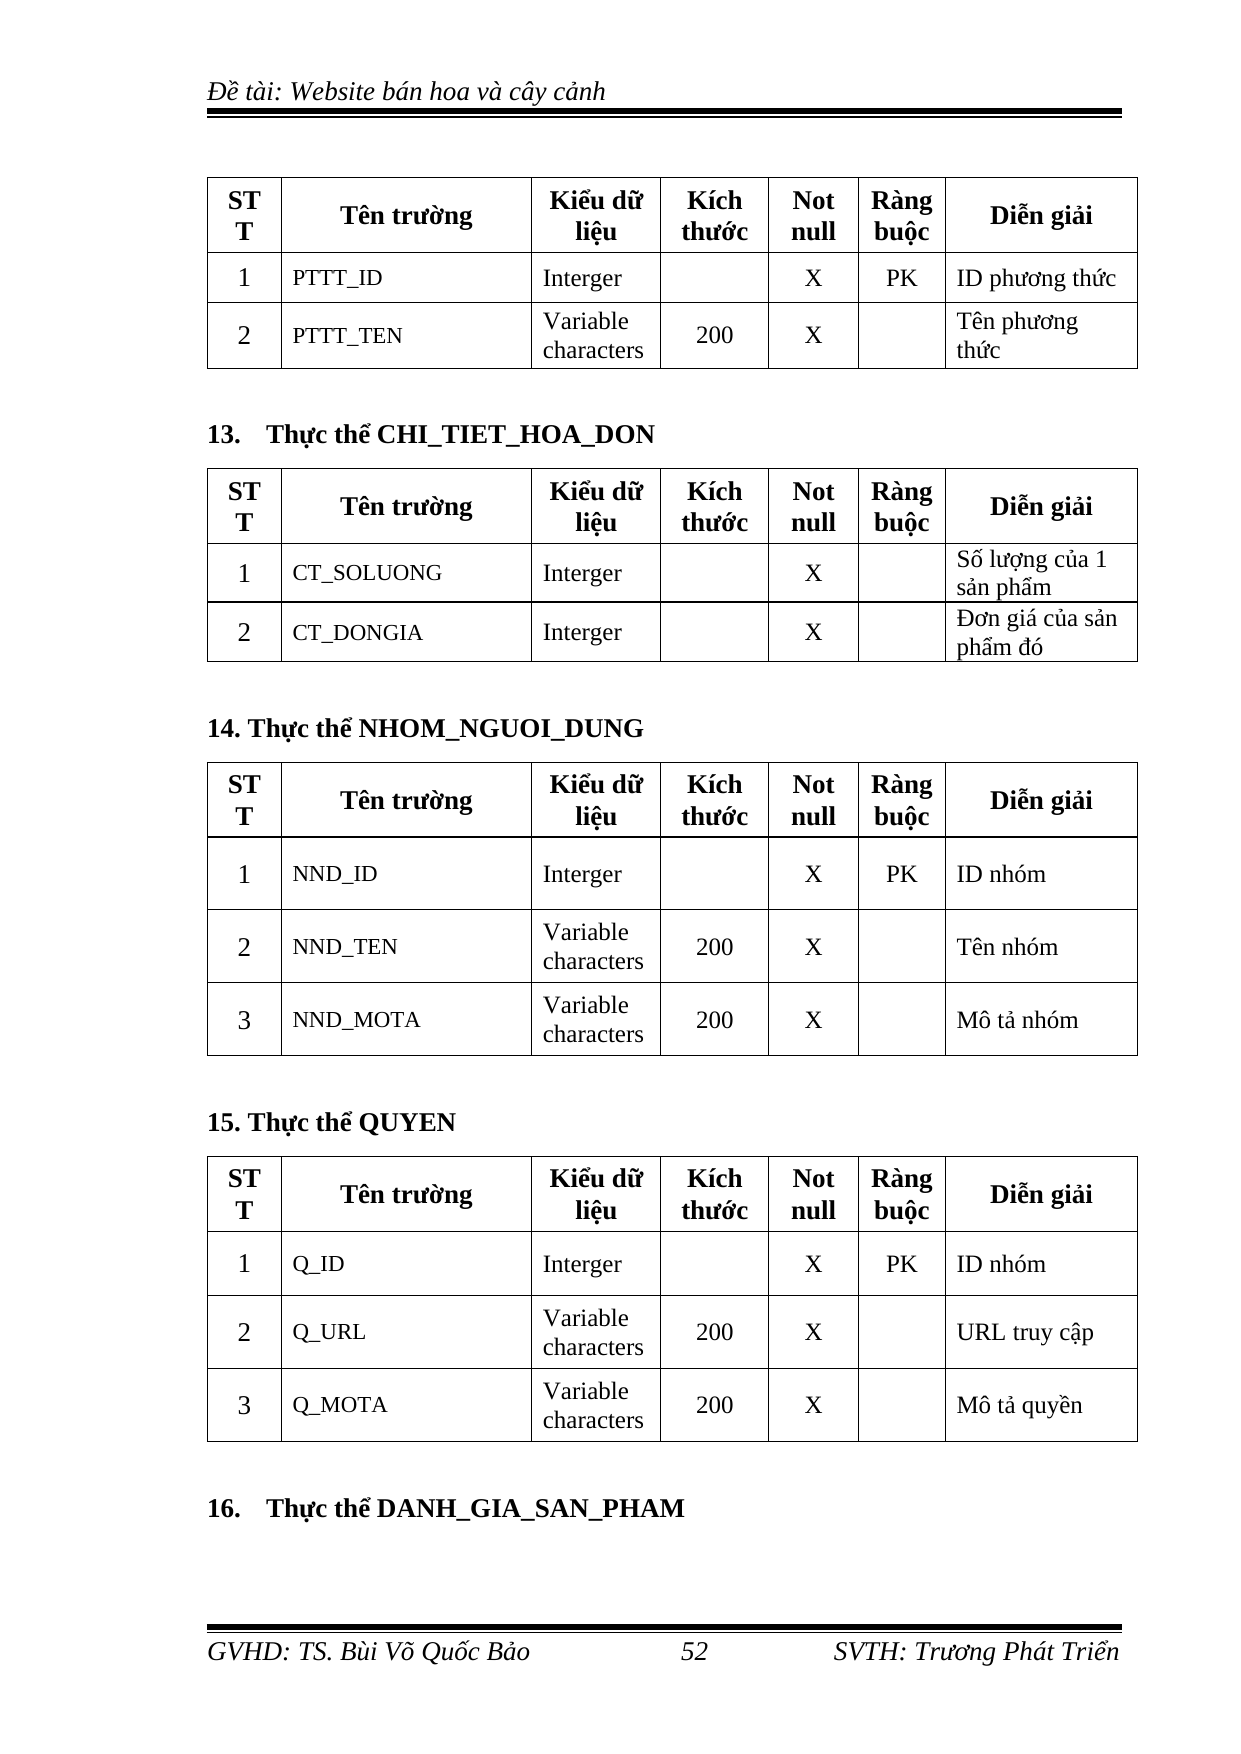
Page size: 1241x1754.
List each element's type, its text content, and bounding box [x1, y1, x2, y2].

table_header STT [208, 763, 281, 836]
table_cell ID nhóm [946, 838, 1137, 909]
table_cell NND_ID [282, 838, 531, 909]
table_cell URL truy cập [946, 1296, 1137, 1368]
table_cell X [769, 1296, 858, 1368]
table_cell 2 [208, 910, 281, 982]
table_cell Tên phương thức [946, 303, 1137, 367]
table_header Not null [769, 469, 858, 542]
table_cell X [769, 983, 858, 1055]
table_cell X [769, 253, 858, 302]
table_cell Tên nhóm [946, 910, 1137, 982]
table_cell [661, 838, 768, 909]
table_header Kiểu dữ liệu [532, 469, 660, 542]
table_cell [661, 253, 768, 302]
table_cell Interger [532, 253, 660, 302]
table_cell PK [859, 838, 945, 909]
table_cell 2 [208, 303, 281, 367]
table_cell Mô tả nhóm [946, 983, 1137, 1055]
table_cell X [769, 303, 858, 367]
table_cell ID nhóm [946, 1232, 1137, 1294]
table_cell PTTT_TEN [282, 303, 531, 367]
table_cell NND_TEN [282, 910, 531, 982]
table_cell ID phương thức [946, 253, 1137, 302]
text 14. Thực thể NHOM_NGUOI_DUNG [207, 712, 1122, 743]
table_cell CT_SOLUONG [282, 544, 531, 601]
table_cell [661, 603, 768, 661]
table_cell [859, 910, 945, 982]
table_header Diễn giải [946, 1157, 1137, 1231]
table_cell Variable characters [532, 910, 660, 982]
table_cell 200 [661, 303, 768, 367]
table_cell [859, 1369, 945, 1441]
table_cell 1 [208, 253, 281, 302]
table_cell X [769, 910, 858, 982]
table_header Ràng buộc [859, 469, 945, 542]
table_cell Đơn giá của sản phẩm đó [946, 603, 1137, 661]
table_cell PK [859, 1232, 945, 1294]
table_cell [661, 1232, 768, 1294]
table_cell X [769, 603, 858, 661]
text 13. Thực thể CHI_TIET_HOA_DON [207, 418, 1122, 449]
table_header Diễn giải [946, 178, 1137, 252]
table_cell Variable characters [532, 1369, 660, 1441]
table_cell Variable characters [532, 983, 660, 1055]
table_cell 1 [208, 838, 281, 909]
table_header Kiểu dữ liệu [532, 178, 660, 252]
table_header Diễn giải [946, 469, 1137, 542]
table_header Ràng buộc [859, 178, 945, 252]
table_cell Interger [532, 544, 660, 601]
table_cell Interger [532, 603, 660, 661]
table_header Kiểu dữ liệu [532, 763, 660, 836]
table_header STT [208, 178, 281, 252]
table_cell X [769, 1369, 858, 1441]
table_header Kiểu dữ liệu [532, 1157, 660, 1231]
table_header Not null [769, 763, 858, 836]
table_cell [661, 544, 768, 601]
table_cell PK [859, 253, 945, 302]
table_cell Variable characters [532, 1296, 660, 1368]
table_cell 200 [661, 1369, 768, 1441]
table_cell 3 [208, 1369, 281, 1441]
table_cell Interger [532, 1232, 660, 1294]
table_header Tên trường [282, 763, 531, 836]
table_cell [859, 603, 945, 661]
table_cell Variable characters [532, 303, 660, 367]
table_cell 1 [208, 544, 281, 601]
table_cell 2 [208, 603, 281, 661]
table_header Kích thước [661, 469, 768, 542]
text 15. Thực thể QUYEN [207, 1106, 1122, 1137]
table_header Kích thước [661, 178, 768, 252]
table_cell X [769, 544, 858, 601]
table_cell 200 [661, 983, 768, 1055]
table_cell 3 [208, 983, 281, 1055]
table_cell PTTT_ID [282, 253, 531, 302]
table_cell Q_MOTA [282, 1369, 531, 1441]
table_header Tên trường [282, 178, 531, 252]
table_cell Số lượng của 1 sản phẩm [946, 544, 1137, 601]
table_cell [859, 544, 945, 601]
table_header Not null [769, 178, 858, 252]
table_cell Q_URL [282, 1296, 531, 1368]
table_header Kích thước [661, 763, 768, 836]
table_cell 200 [661, 1296, 768, 1368]
table_header Ràng buộc [859, 1157, 945, 1231]
table_header Tên trường [282, 1157, 531, 1231]
table_cell X [769, 838, 858, 909]
table_cell Mô tả quyền [946, 1369, 1137, 1441]
table_header STT [208, 469, 281, 542]
table_cell 2 [208, 1296, 281, 1368]
table_cell Q_ID [282, 1232, 531, 1294]
table_cell CT_DONGIA [282, 603, 531, 661]
table_cell [859, 983, 945, 1055]
table_cell Interger [532, 838, 660, 909]
table_header Diễn giải [946, 763, 1137, 836]
text 16. Thực thể DANH_GIA_SAN_PHAM [207, 1492, 1122, 1523]
table_header Tên trường [282, 469, 531, 542]
table_header Kích thước [661, 1157, 768, 1231]
table_cell 1 [208, 1232, 281, 1294]
table_cell NND_MOTA [282, 983, 531, 1055]
table_header Ràng buộc [859, 763, 945, 836]
table_cell [859, 303, 945, 367]
table_cell X [769, 1232, 858, 1294]
table_header STT [208, 1157, 281, 1231]
table_cell 200 [661, 910, 768, 982]
table_header Not null [769, 1157, 858, 1231]
table_cell [859, 1296, 945, 1368]
